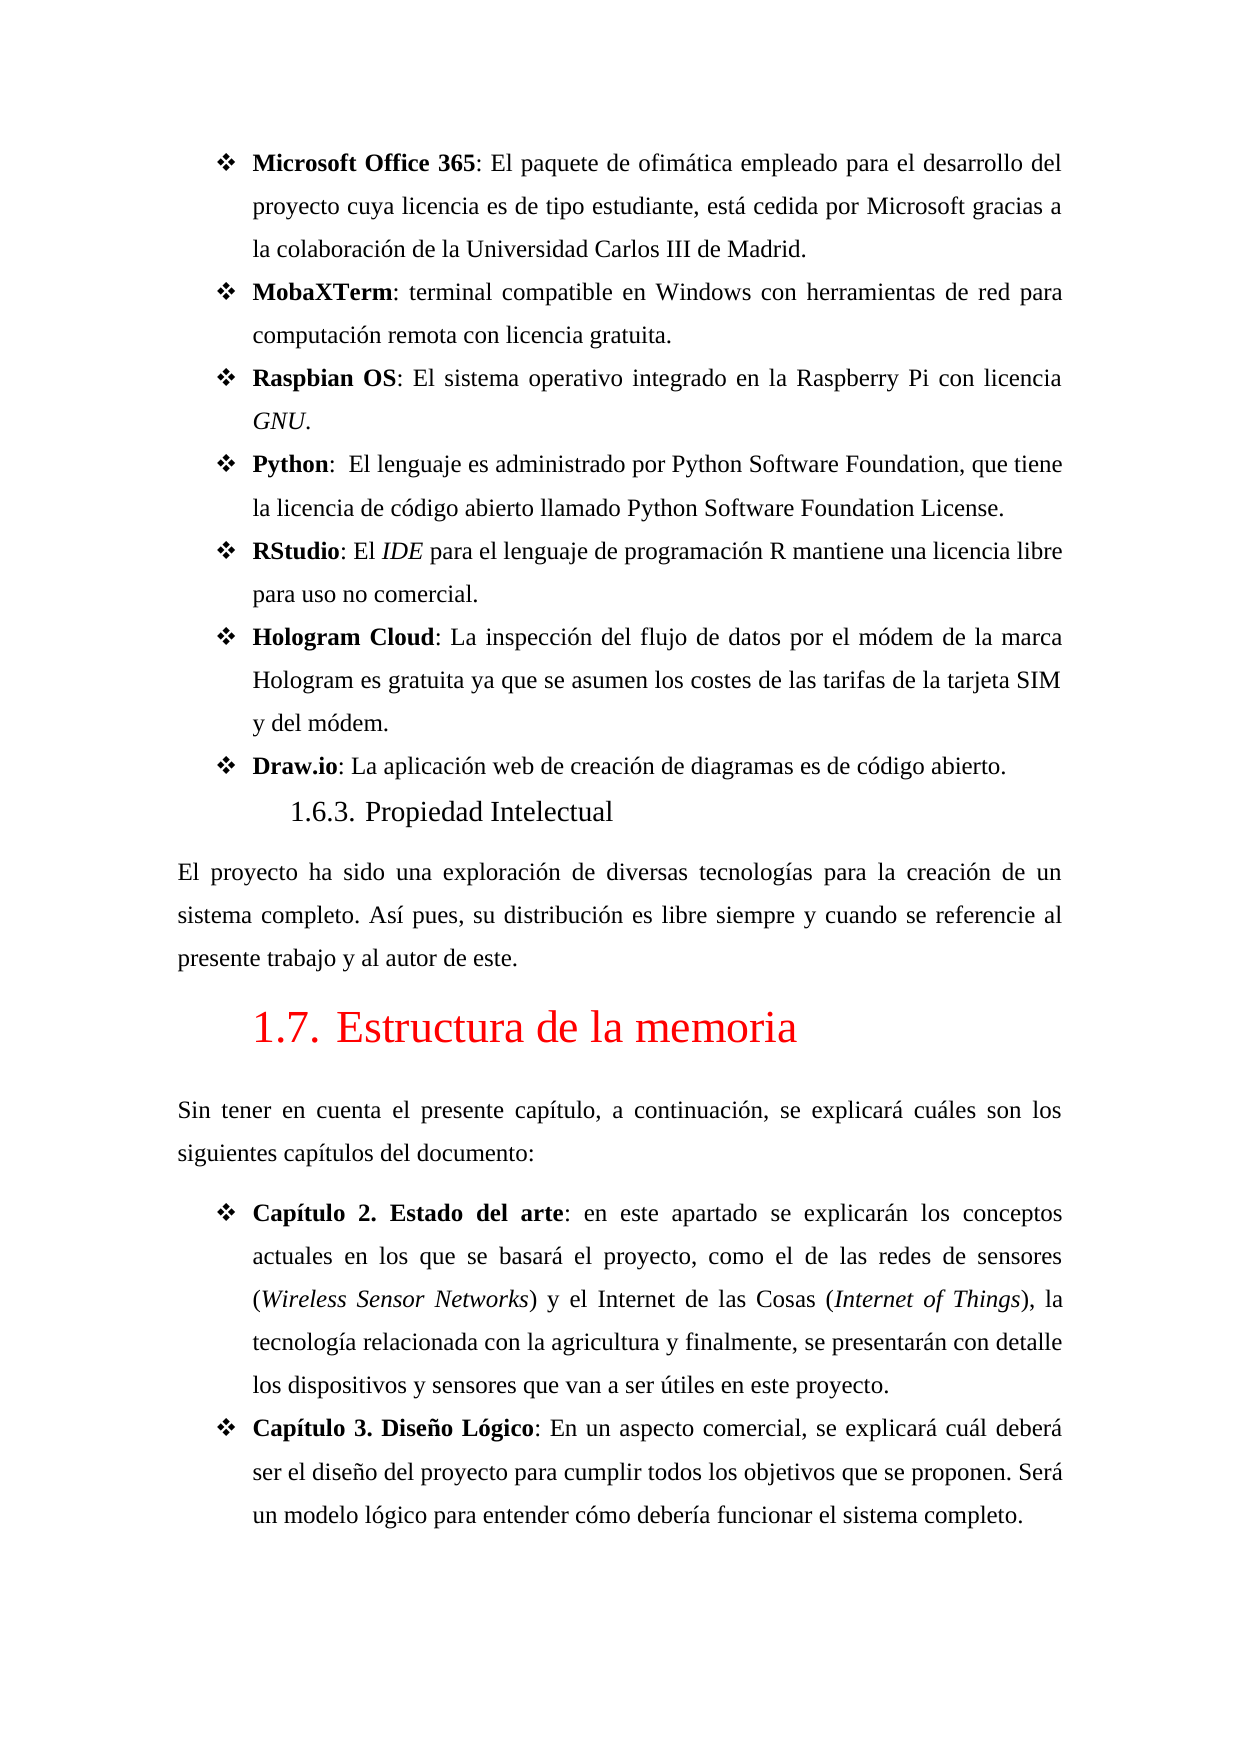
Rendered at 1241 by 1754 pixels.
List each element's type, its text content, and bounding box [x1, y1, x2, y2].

list Raspbian OS: El sistema operativo integrado en la Raspberry Pi con licencia GNU. [215, 363, 1063, 435]
list Microsoft Office 365: El paquete de ofimática empleado para el desarrollo del proyecto cuya licencia es de tipo estudiante, está cedida por Microsoft gracias a la colaboración de la Universidad Carlos III de Madrid. [215, 148, 1063, 263]
list Capítulo 2. Estado del arte: en este apartado se explicarán los conceptos actuales en los que se basará el proyecto, como el de las redes de sensores (Wireless Sensor Networks) y el Internet de las Cosas (Internet of Things), la tecnología relacionada con la agricultura y finalmente, se presentarán con detalle los dispositivos y sensores que van a ser útiles en este proyecto. [215, 1198, 1063, 1399]
list Hologram Cloud: La inspección del flujo de datos por el módem de la marca Hologram es gratuita ya que se asumen los costes de las tarifas de la tarjeta SIM y del módem. [215, 622, 1063, 737]
text Sin tener en cuenta el presente capítulo, a continuación, se explicará cuáles son los siguientes capítulos del documento: [177, 1095, 1063, 1167]
list RStudio: El IDE para el lenguaje de programación R mantiene una licencia libre para uso no comercial. [215, 536, 1063, 608]
text El proyecto ha sido una exploración de diversas tecnologías para la creación de un sistema completo. Así pues, su distribución es libre siempre y cuando se referencie al presente trabajo y al autor de este. [177, 857, 1063, 972]
list Propiedad Intelectual [290, 794, 1063, 828]
list Estructura de la memoria [252, 999, 1063, 1052]
list Capítulo 3. Diseño Lógico: En un aspecto comercial, se explicará cuál deberá ser el diseño del proyecto para cumplir todos los objetivos que se proponen. Será un modelo lógico para entender cómo debería funcionar el sistema completo. [215, 1413, 1063, 1528]
list MobaXTerm: terminal compatible en Windows con herramientas de red para computación remota con licencia gratuita. [215, 277, 1063, 349]
list Python: El lenguaje es administrado por Python Software Foundation, que tiene la licencia de código abierto llamado Python Software Foundation License. [215, 449, 1063, 521]
list Draw.io: La aplicación web de creación de diagramas es de código abierto. [215, 751, 1063, 780]
